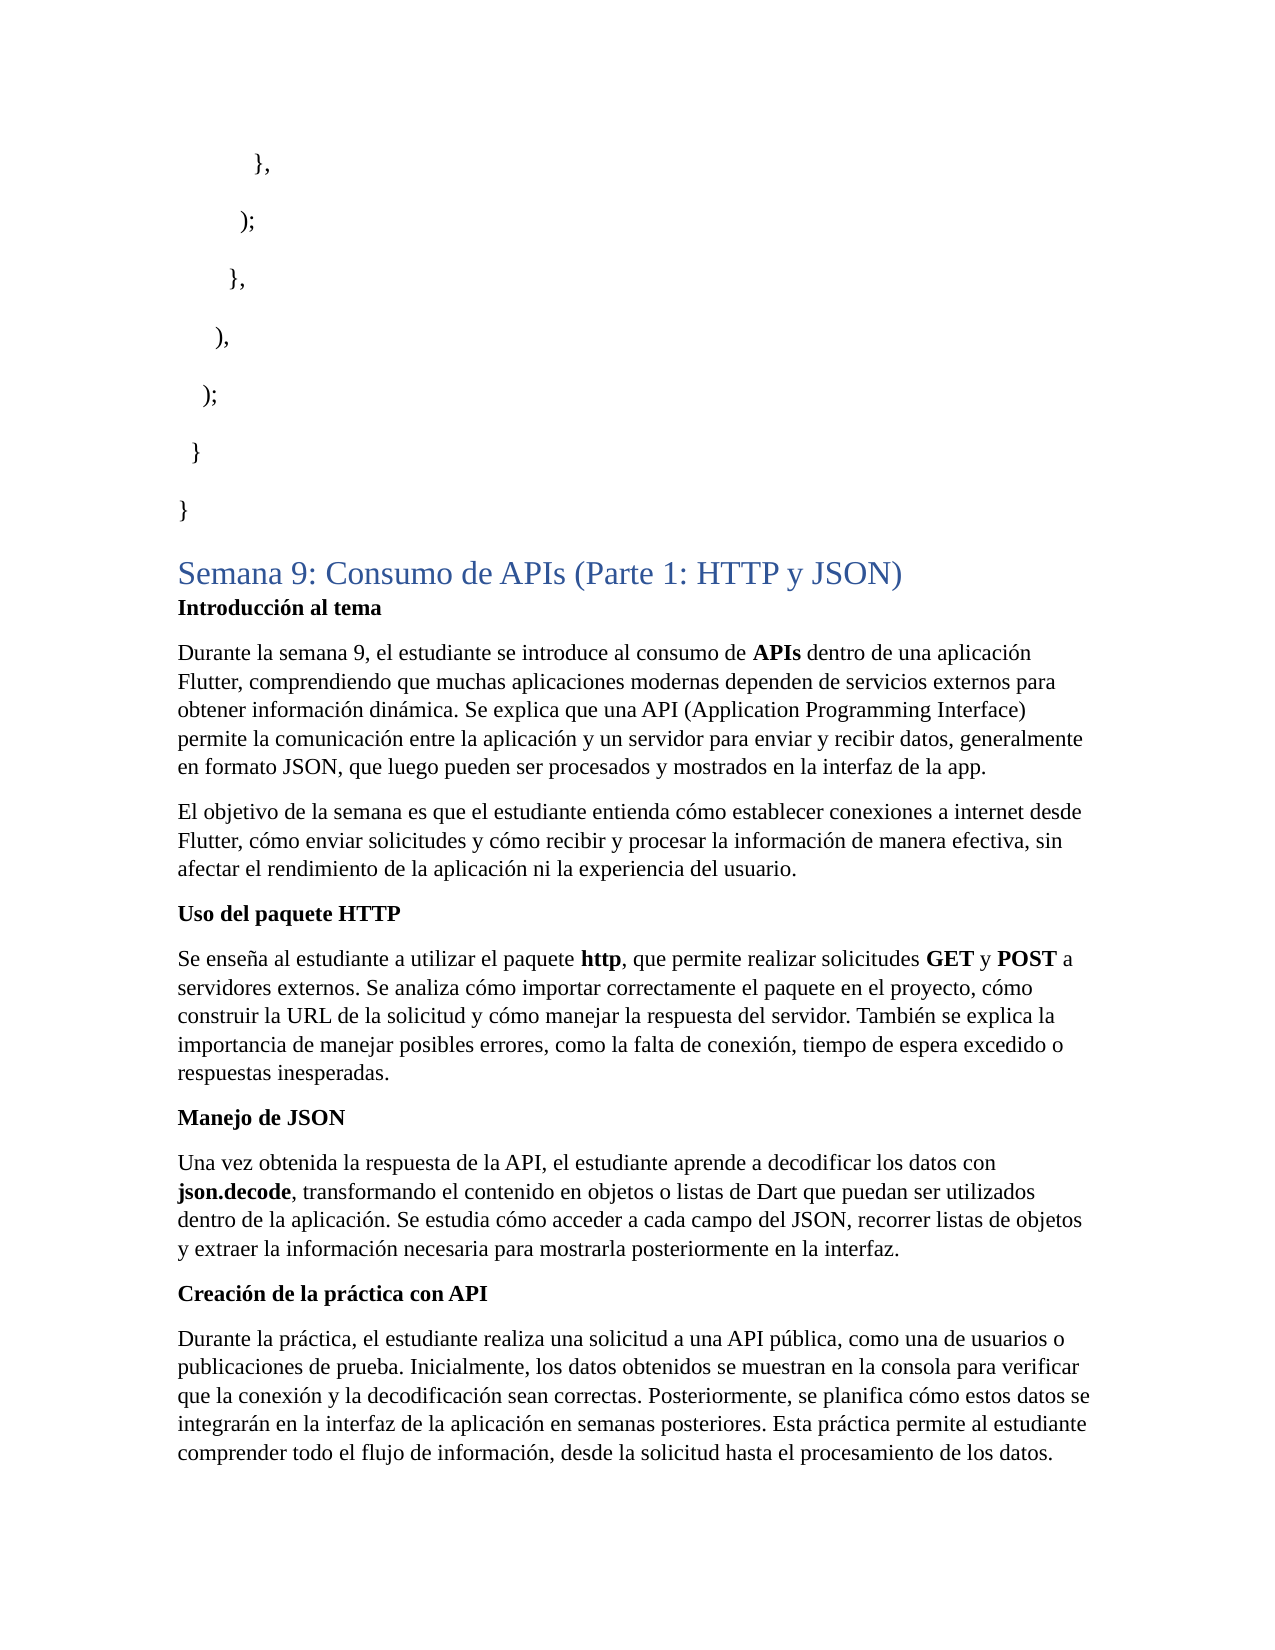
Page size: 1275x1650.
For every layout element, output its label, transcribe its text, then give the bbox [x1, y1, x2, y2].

text }, [177, 263, 1098, 292]
text Manejo de JSON [177, 1104, 1098, 1131]
text Una vez obtenida la respuesta de la API, el estudiante aprende a decodificar los datos con json.decode, transformando el contenido en objetos o listas de Dart que puedan ser utilizados dentro de la aplicación. Se estudia cómo acceder a cada campo del JSON, recorrer listas de objetos y extraer la información necesaria para mostrarla posteriormente en la interfaz. [177, 1149, 1098, 1261]
text }, [177, 148, 1098, 176]
subtitle Semana 9: Consumo de APIs (Parte 1: HTTP y JSON) [177, 553, 1098, 591]
text Creación de la práctica con API [177, 1280, 1098, 1306]
text Durante la práctica, el estudiante realiza una solicitud a una API pública, como una de usuarios o publicaciones de prueba. Inicialmente, los datos obtenidos se muestran en la consola para verificar que la conexión y la decodificación sean correctas. Posteriormente, se planifica cómo estos datos se integrarán en la interfaz de la aplicación en semanas posteriores. Esta práctica permite al estudiante comprender todo el flujo de información, desde la solicitud hasta el procesamiento de los datos. [177, 1325, 1098, 1465]
text ); [177, 379, 1098, 408]
text ); [177, 206, 1098, 234]
text Uso del paquete HTTP [177, 900, 1098, 927]
text El objetivo de la semana es que el estudiante entienda cómo establecer conexiones a internet desde Flutter, cómo enviar solicitudes y cómo recibir y procesar la información de manera efectiva, sin afectar el rendimiento de la aplicación ni la experiencia del usuario. [177, 798, 1098, 882]
text ), [177, 321, 1098, 350]
text } [177, 437, 1098, 466]
text Introducción al tema [177, 594, 1098, 621]
text Durante la semana 9, el estudiante se introduce al consumo de APIs dentro de una aplicación Flutter, comprendiendo que muchas aplicaciones modernas dependen de servicios externos para obtener información dinámica. Se explica que una API (Application Programming Interface) permite la comunicación entre la aplicación y un servidor para enviar y recibir datos, generalmente en formato JSON, que luego pueden ser procesados y mostrados en la interfaz de la app. [177, 639, 1098, 779]
text } [177, 495, 1098, 524]
text Se enseña al estudiante a utilizar el paquete http, que permite realizar solicitudes GET y POST a servidores externos. Se analiza cómo importar correctamente el paquete en el proyecto, cómo construir la URL de la solicitud y cómo manejar la respuesta del servidor. También se explica la importancia de manejar posibles errores, como la falta de conexión, tiempo de espera excedido o respuestas inesperadas. [177, 945, 1098, 1086]
